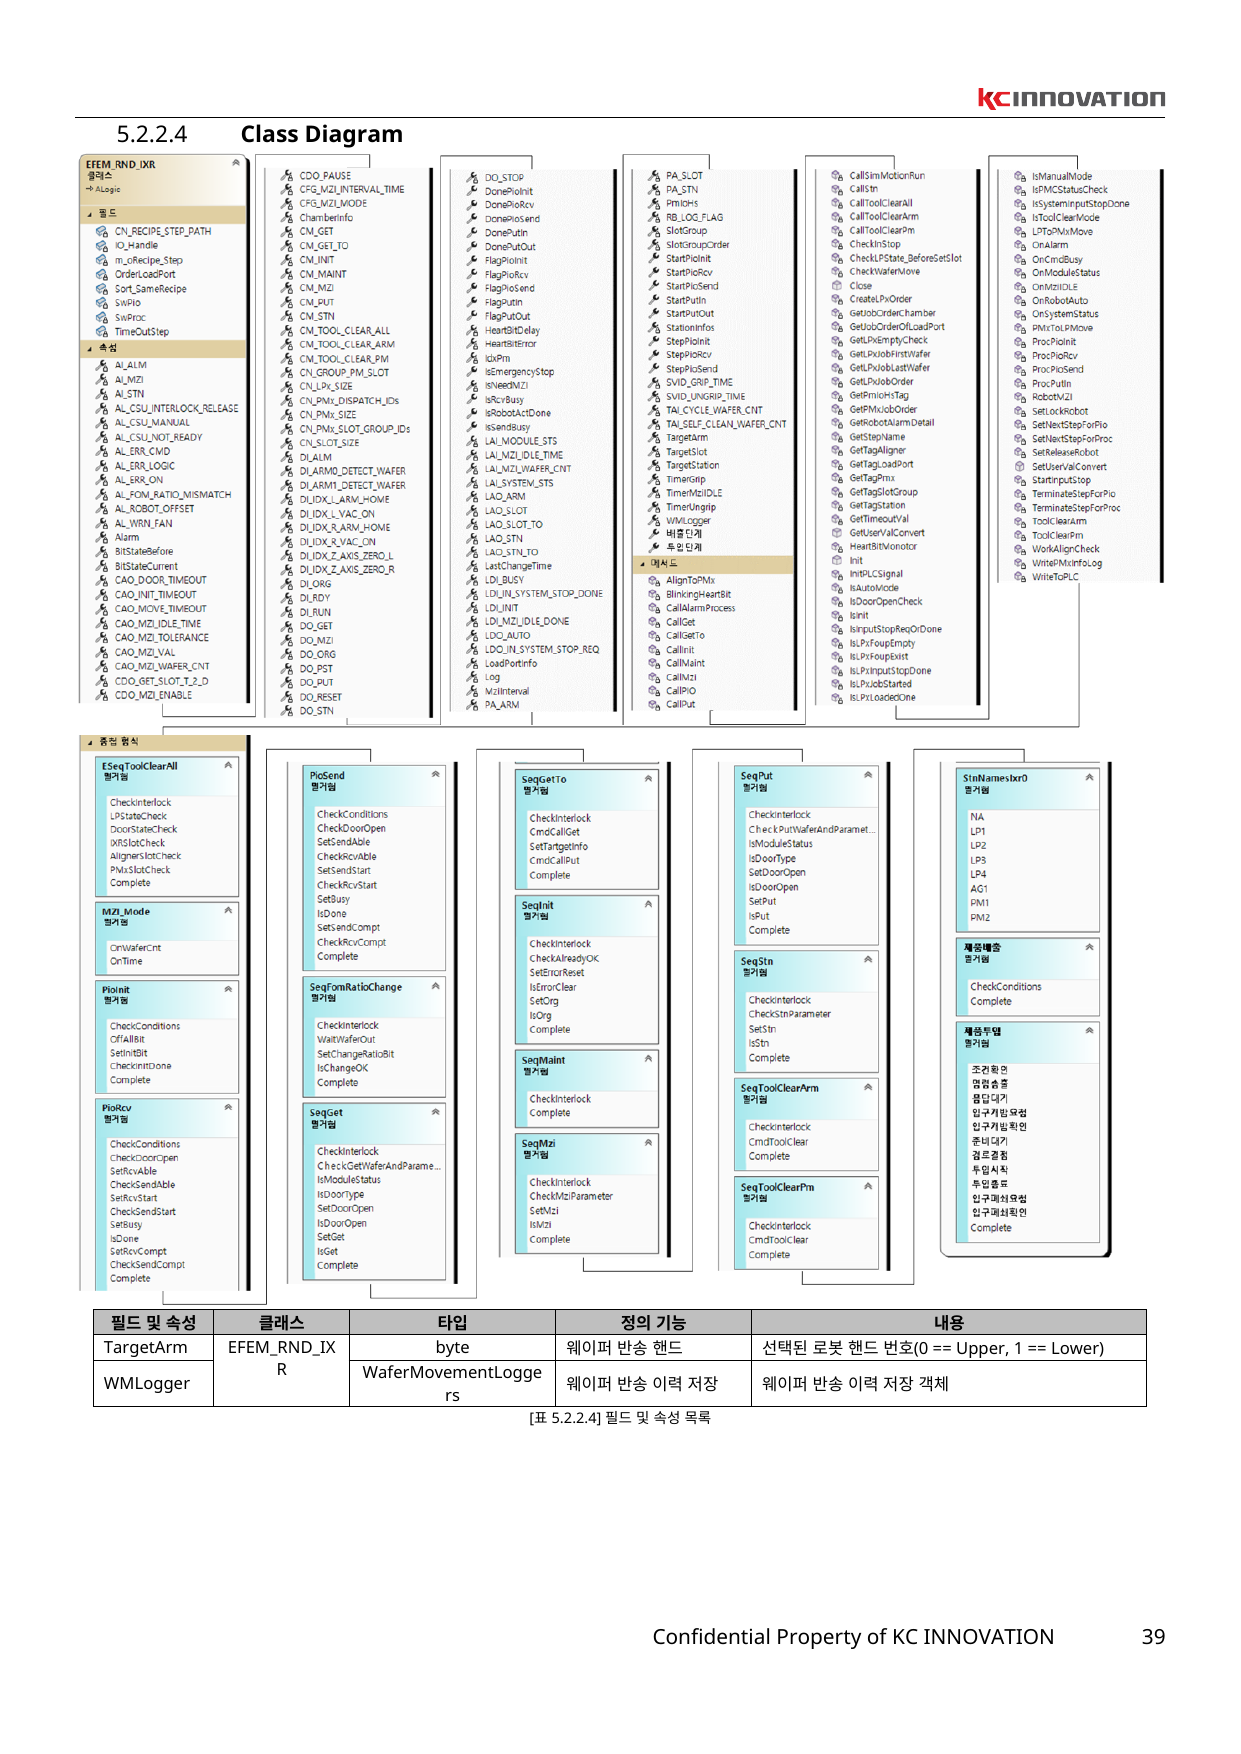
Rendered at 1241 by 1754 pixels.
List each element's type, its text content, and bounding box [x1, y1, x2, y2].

table_cell TargetArm [94, 1335, 213, 1359]
table_cell 선택된 로봇 핸드 번호(0 == Upper, 1 == Lower) [752, 1335, 1146, 1359]
table_header 정의 기능 [556, 1310, 751, 1334]
table_header 클래스 [214, 1310, 349, 1334]
text [표 5.2.2.4] 필드 및 속성 목록 [75, 1407, 1165, 1428]
table_cell 웨이퍼 반송 핸드 [556, 1335, 751, 1359]
table_cell 웨이퍼 반송 이력 저장 객체 [752, 1361, 1146, 1406]
table_cell 웨이퍼 반송 이력 저장 [556, 1361, 751, 1406]
table_cell byte [350, 1335, 555, 1359]
picture [978, 88, 1166, 110]
table_cell WMLogger [94, 1361, 213, 1406]
table_cell WaferMovementLoggers [350, 1361, 555, 1406]
picture [75, 149, 1166, 1309]
table_header 필드 및 속성 [94, 1310, 213, 1334]
subtitle Class Diagram [116, 118, 1165, 149]
table_cell EFEM_RND_IXR [214, 1335, 349, 1406]
table_header 타입 [350, 1310, 555, 1334]
table_header 내용 [752, 1310, 1146, 1334]
